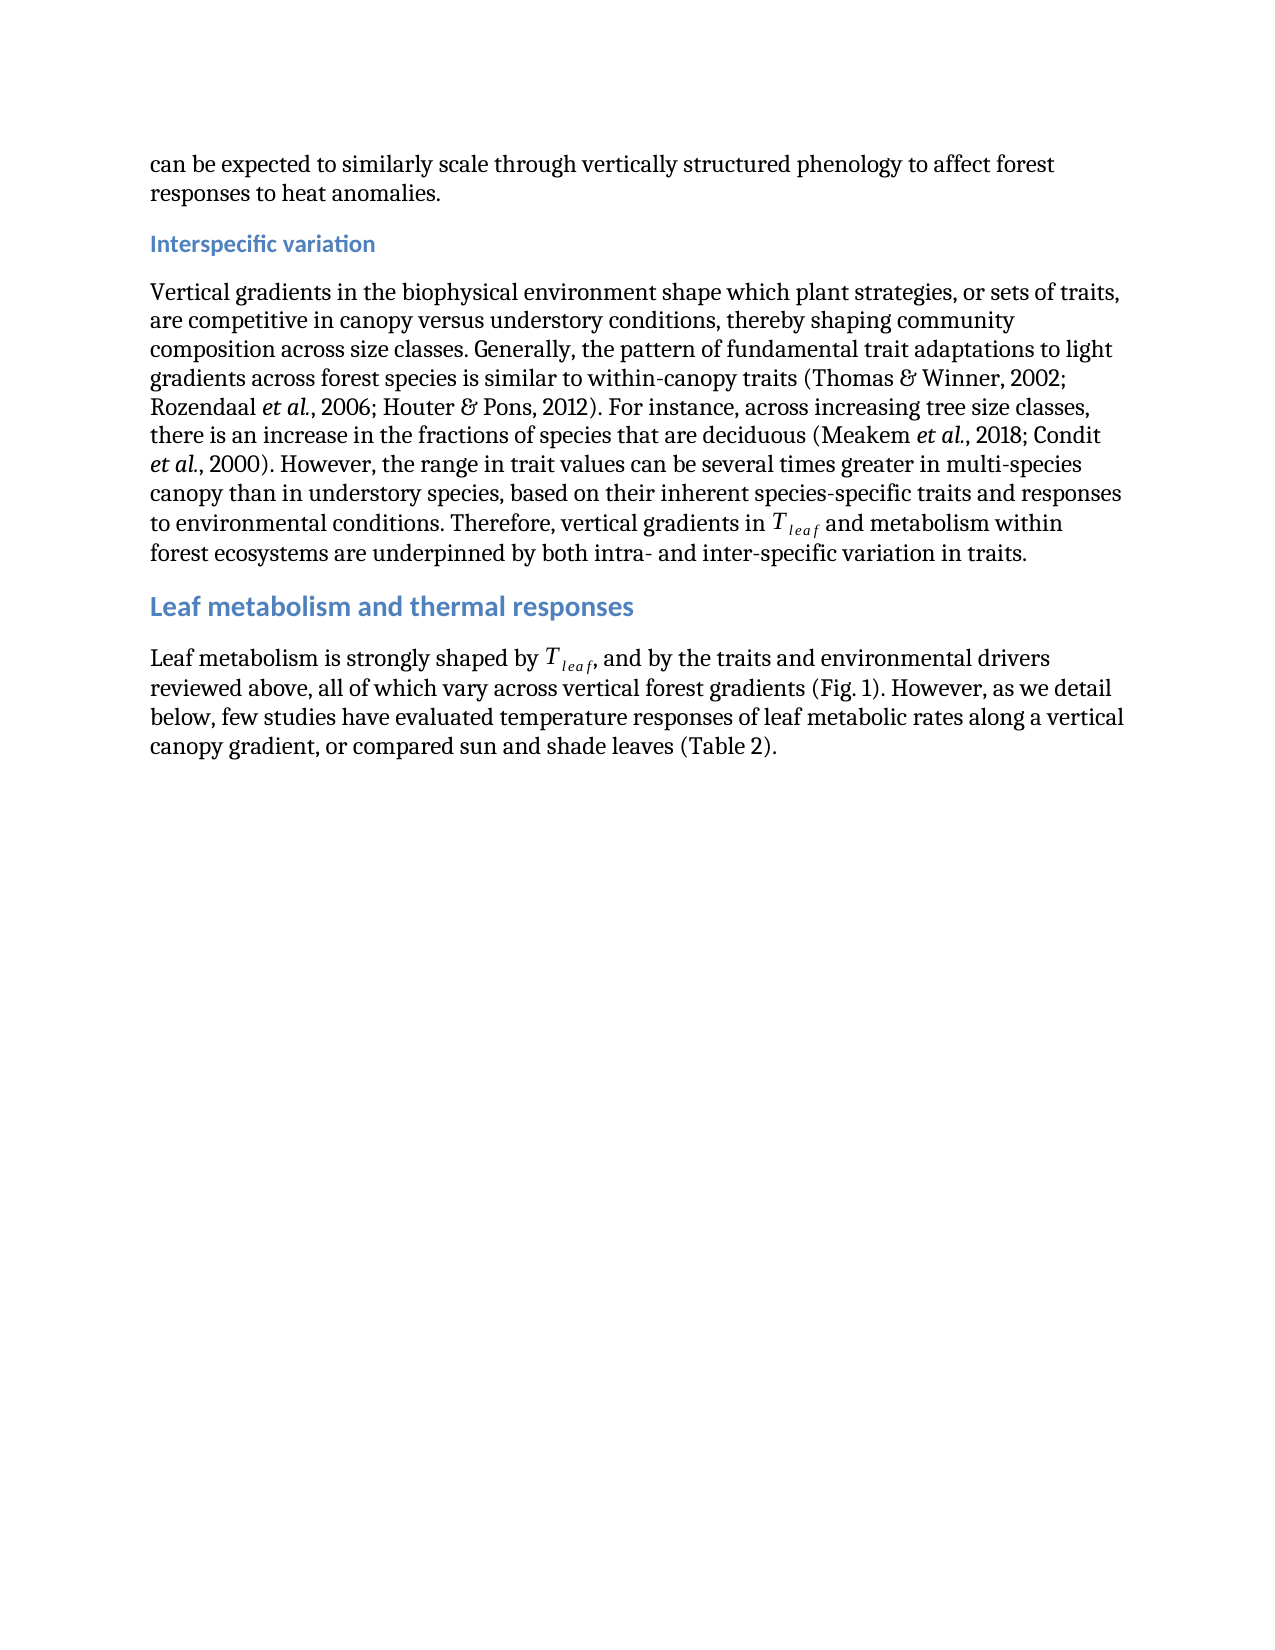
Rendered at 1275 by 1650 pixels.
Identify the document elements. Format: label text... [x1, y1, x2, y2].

subtitle Interspecific variation [150, 228, 1125, 259]
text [150, 150, 1125, 207]
subtitle Leaf metabolism and thermal responses [150, 588, 1125, 624]
text Leaf metabolism is strongly shaped by , and by the traits and environmental drivers reviewed above, all of which vary across vertical forest gradients (Fig. 1). However, as we detail below, few studies have evaluated temperature responses of leaf metabolic rates along a vertical canopy gradient, or compared sun and shade leaves (Table 2). [150, 643, 1125, 761]
text Vertical gradients in the biophysical environment shape which plant strategies, or sets of traits, are competitive in canopy versus understory conditions, thereby shaping community composition across size classes. Generally, the pattern of fundamental trait adaptations to light gradients across forest species is similar to within-canopy traits (Thomas & Winner, 2002; Rozendaal et al., 2006; Houter & Pons, 2012). For instance, across increasing tree size classes, there is an increase in the fractions of species that are deciduous (Meakem et al., 2018; Condit et al., 2000). However, the range in trait values can be several times greater in multi-species canopy than in understory species, based on their inherent species-specific traits and responses to environmental conditions. Therefore, vertical gradients in and metabolism within forest ecosystems are underpinned by both intra- and inter-specific variation in traits. [150, 278, 1125, 568]
